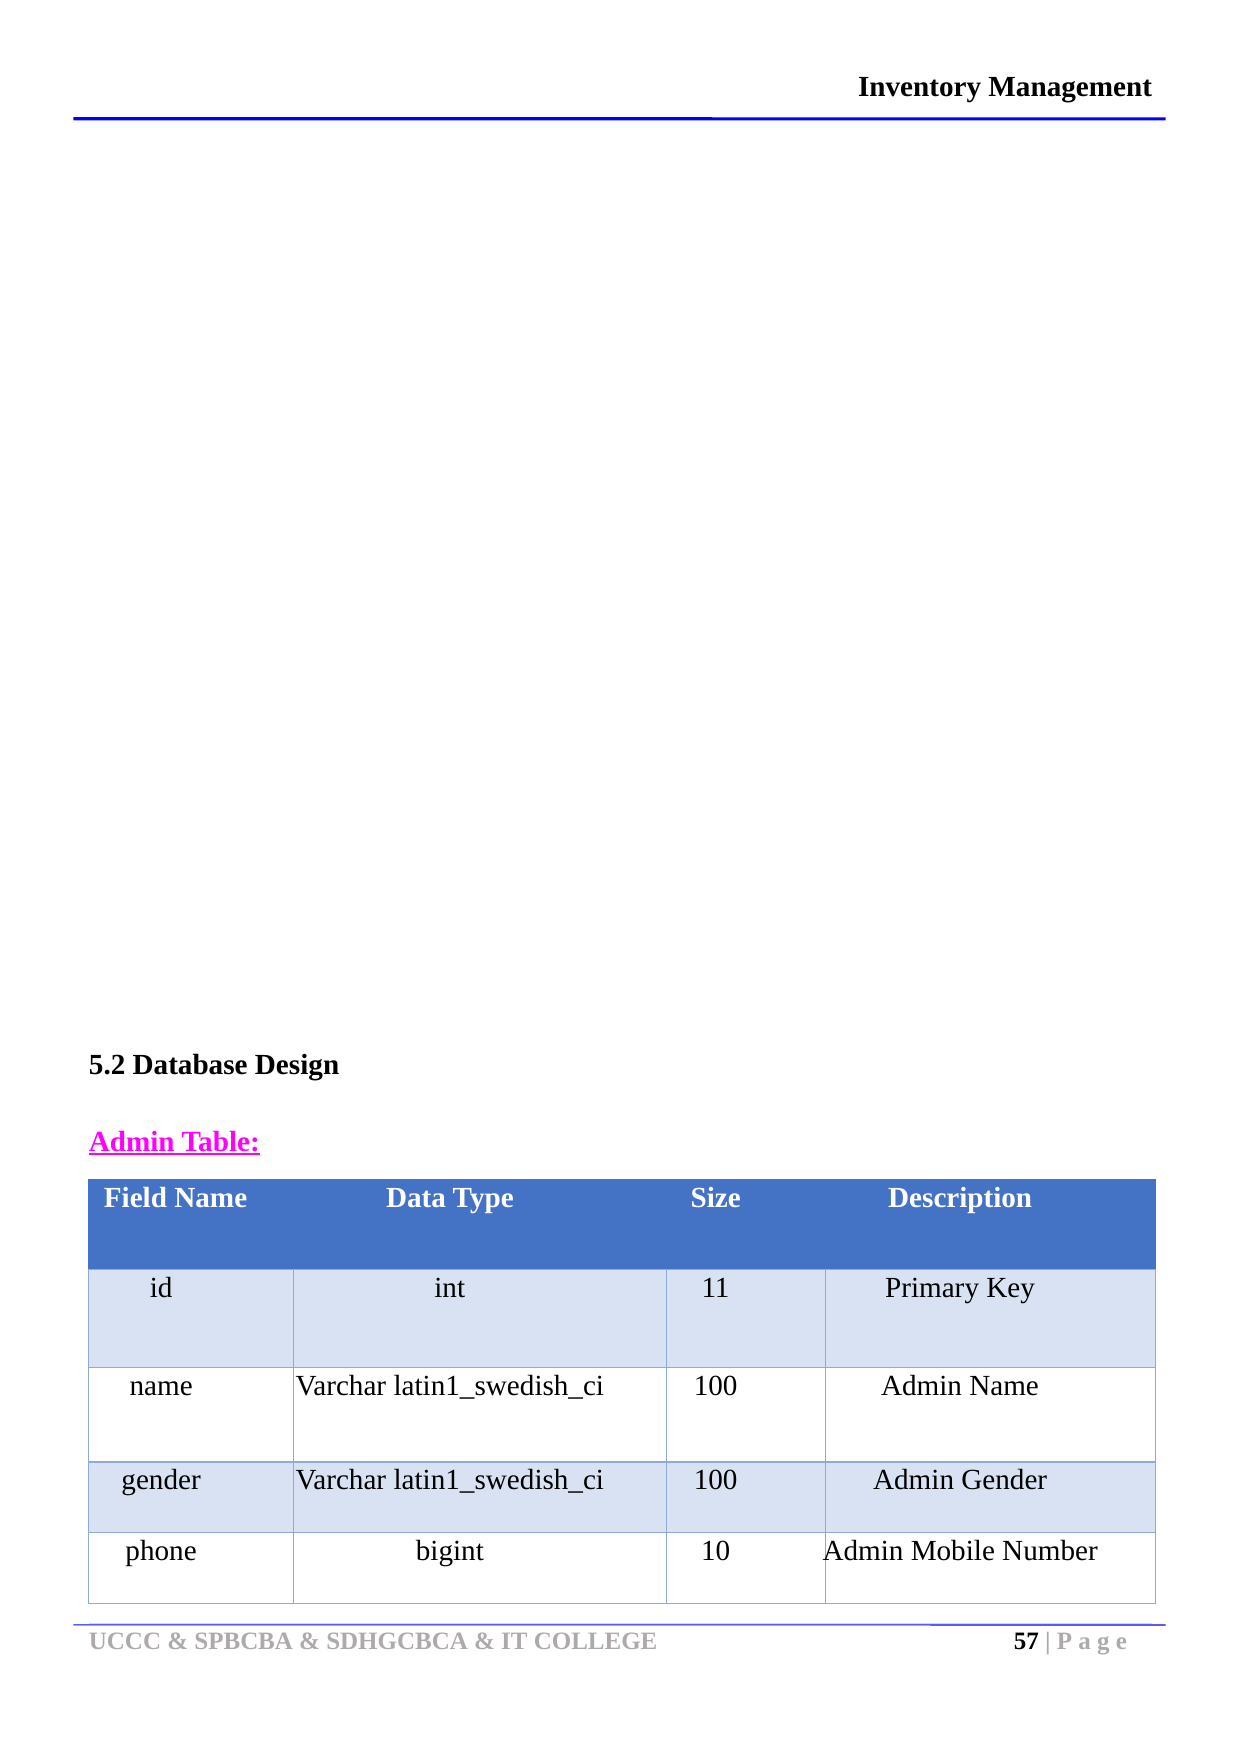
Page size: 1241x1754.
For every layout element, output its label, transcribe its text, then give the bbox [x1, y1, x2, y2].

table_cell Admin Gender [826, 1463, 1155, 1532]
text 5.2 Database Design [89, 1047, 1152, 1081]
table_cell name [89, 1368, 293, 1461]
table_cell 11 [667, 1270, 825, 1367]
table_cell 100 [667, 1463, 825, 1532]
table_cell 10 [667, 1533, 825, 1603]
table_header Size [667, 1180, 825, 1269]
table_cell Admin Mobile Number [826, 1533, 1155, 1603]
table_cell Admin Name [826, 1368, 1155, 1461]
table_cell int [294, 1270, 666, 1367]
table_header Description [826, 1180, 1155, 1269]
table_cell phone [89, 1533, 293, 1603]
table_cell id [89, 1270, 293, 1367]
text Admin Table: [89, 1124, 1152, 1158]
table_header Field Name [89, 1180, 293, 1269]
table_cell Varchar latin1_swedish_ci [294, 1368, 666, 1461]
table_cell 100 [667, 1368, 825, 1461]
table_cell Varchar latin1_swedish_ci [294, 1463, 666, 1532]
table_header Data Type [294, 1180, 666, 1269]
table_cell bigint [294, 1533, 666, 1603]
table_cell gender [89, 1463, 293, 1532]
table_cell Primary Key [826, 1270, 1155, 1367]
